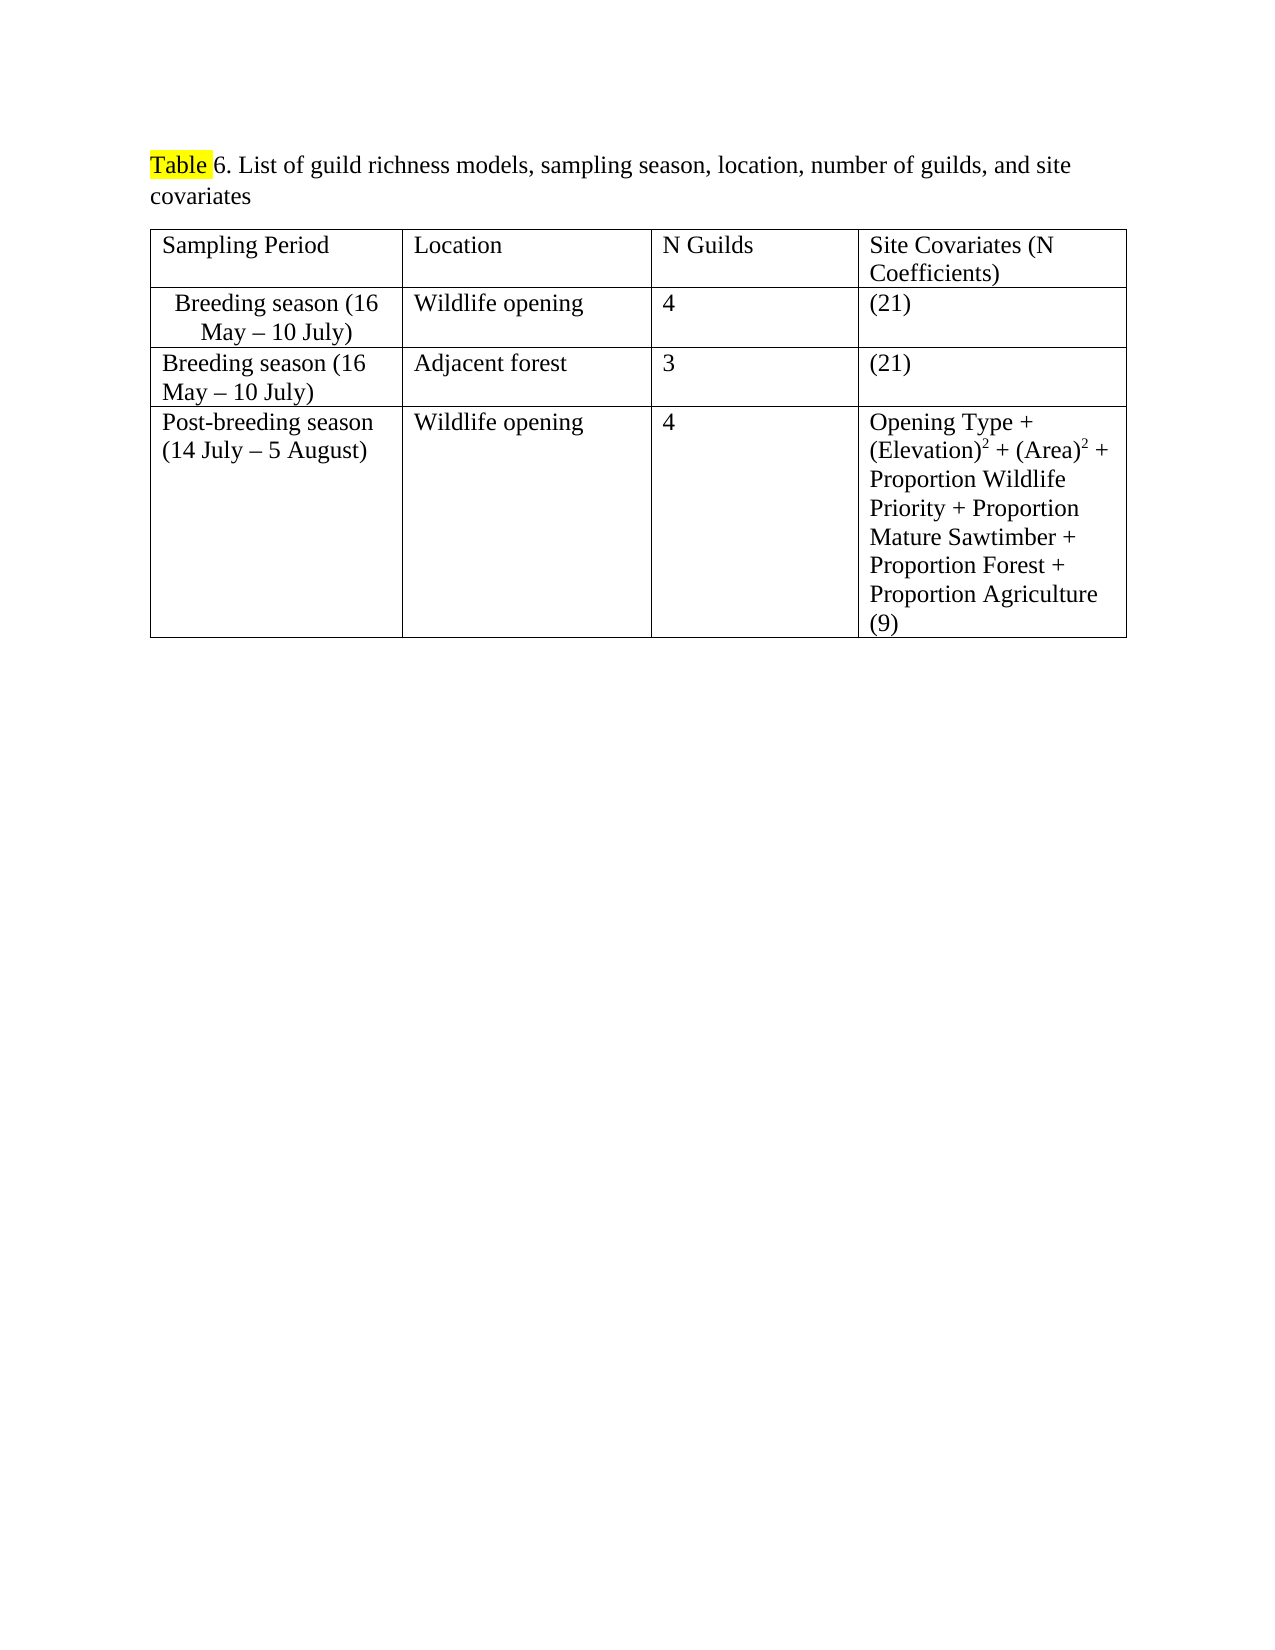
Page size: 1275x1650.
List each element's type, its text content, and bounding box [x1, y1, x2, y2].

table_cell Opening Type + (Elevation)2 + (Area)2 + Proportion Wildlife Priority + Proportion Mature Sawtimber + Proportion Forest + Proportion Agriculture (9) [859, 407, 1126, 637]
table_header Site Covariates (N Coefficients) [859, 230, 1126, 287]
table_cell (21) [859, 288, 1126, 347]
table_cell Breeding season (16 May – 10 July) [151, 348, 402, 406]
table_cell 3 [652, 348, 858, 406]
table_cell (21) [859, 348, 1126, 406]
table_cell Adjacent forest [403, 348, 651, 406]
table_header Sampling Period [151, 230, 402, 287]
table_header Location [403, 230, 651, 287]
table_cell Post-breeding season (14 July – 5 August) [151, 407, 402, 637]
table_cell Wildlife opening [403, 407, 651, 637]
table_header N Guilds [652, 230, 858, 287]
table_cell 4 [652, 407, 858, 637]
text Table 6. List of guild richness models, sampling season, location, number of guilds, and site covariates [150, 150, 1125, 210]
table_cell Wildlife opening [403, 288, 651, 347]
table_cell 4 [652, 288, 858, 347]
table_cell Breeding season (16 May – 10 July) [151, 288, 402, 347]
